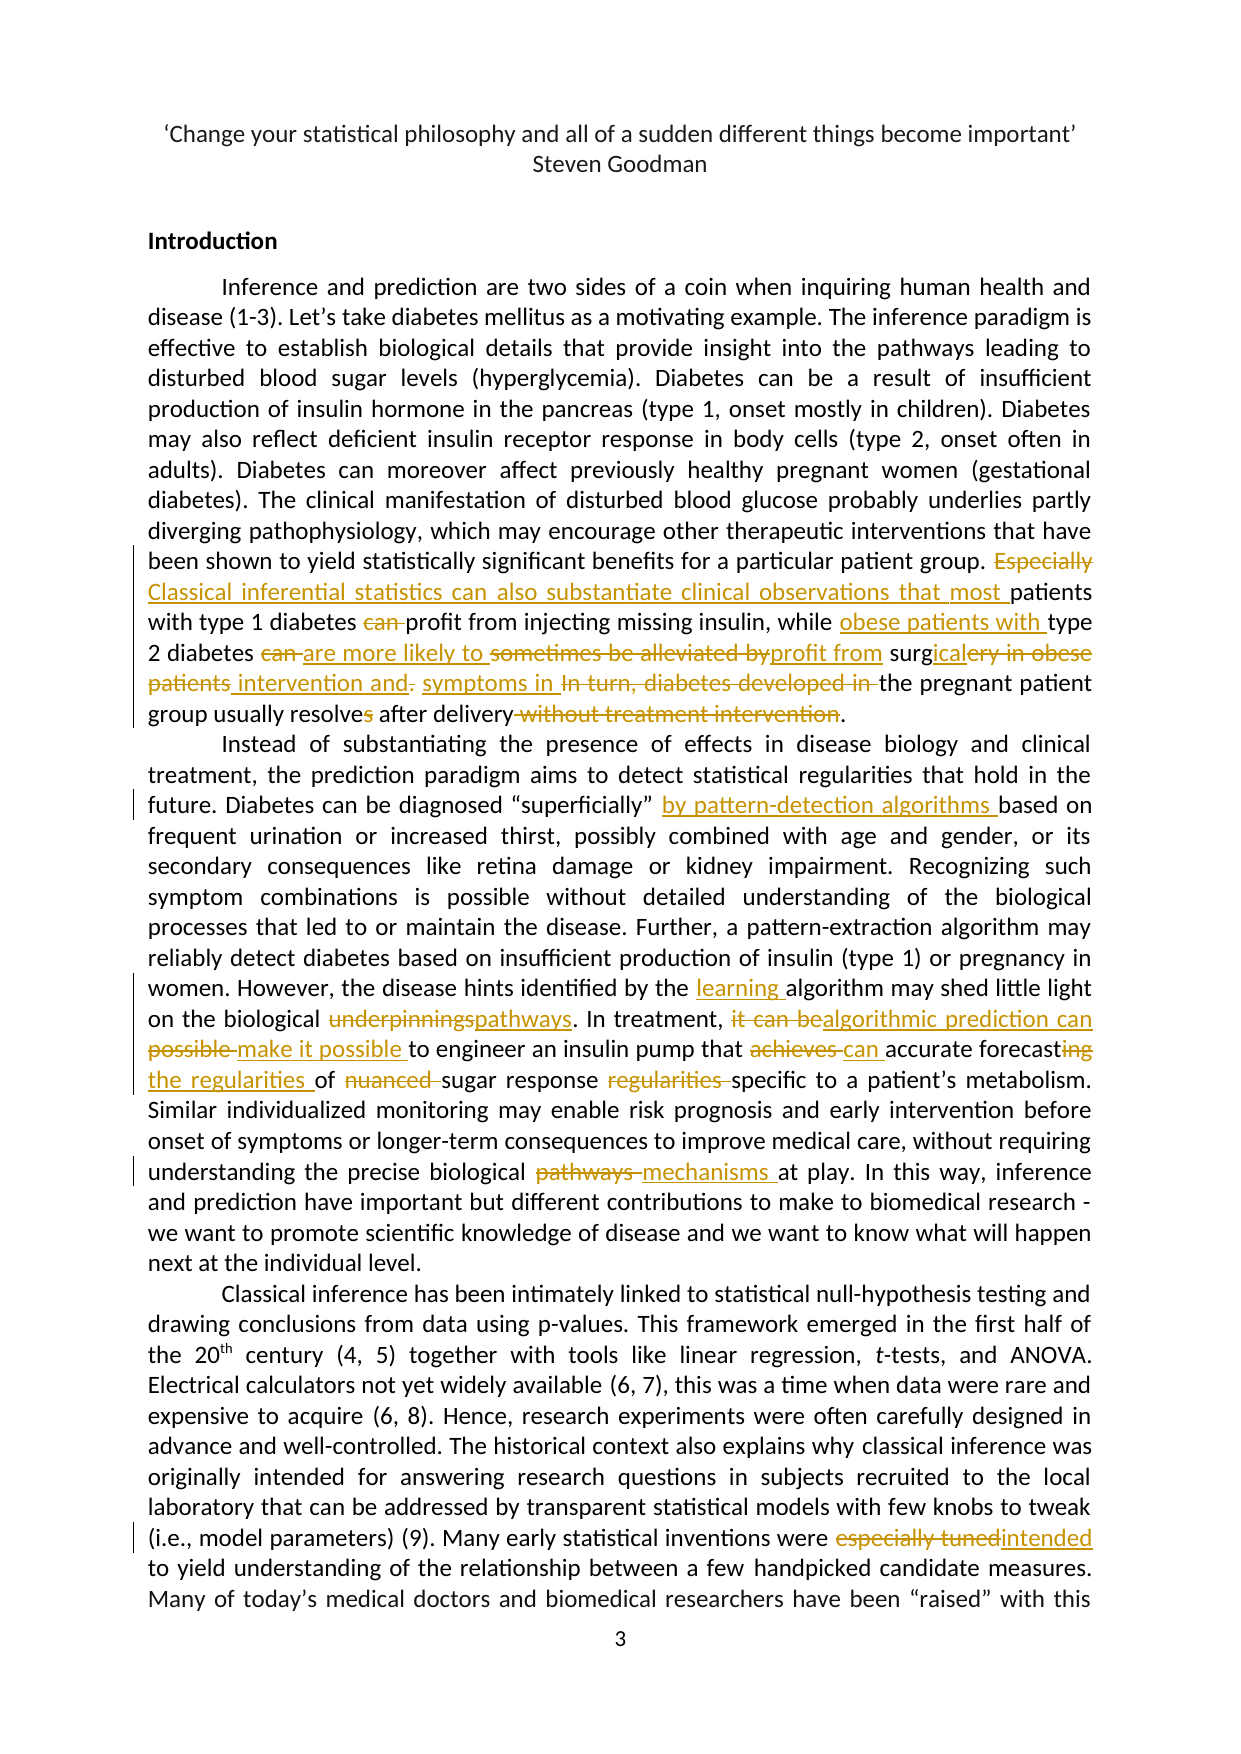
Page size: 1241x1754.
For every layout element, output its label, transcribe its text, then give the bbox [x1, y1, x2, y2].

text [148, 1278, 1092, 1613]
subtitle Introduction [148, 225, 1092, 255]
text Instead of substantiating the presence of effects in disease biology and clinical treatment, the prediction paradigm aims to detect statistical regularities that hold in the future. Diabetes can be diagnosed “superficially” based on frequent urination or increased thirst, possibly combined with age and gender, or its secondary consequences like retina damage or kidney impairment. Recognizing such symptom combinations is possible without detailed understanding of the biological processes that led to or maintain the disease. Further, a pattern-extraction algorithm may reliably detect diabetes based on insufficient production of insulin (type 1) or pregnancy in women. However, the disease hints identified by the algorithm may shed little light on the biological . In treatment, to engineer an insulin pump that accurate forecast of sugar response specific to a patient’s metabolism. Similar individualized monitoring may enable risk prognosis and early intervention before onset of symptoms or longer-term consequences to improve medical care, without requiring understanding the precise biological at play. In this way, inference and prediction have important but different contributions to make to biomedical research - we want to promote scientific knowledge of disease and we want to know what will happen next at the individual level. [148, 728, 1092, 1278]
text Inference and prediction are two sides of a coin when inquiring human health and disease (1-3). Let’s take diabetes mellitus as a motivating example. The inference paradigm is effective to establish biological details that provide insight into the pathways leading to disturbed blood sugar levels (hyperglycemia). Diabetes can be a result of insufficient production of insulin hormone in the pancreas (type 1, onset mostly in children). Diabetes may also reflect deficient insulin receptor response in body cells (type 2, onset often in adults). Diabetes can moreover affect previously healthy pregnant women (gestational diabetes). The clinical manifestation of disturbed blood glucose probably underlies partly diverging pathophysiology, which may encourage other therapeutic interventions that have been shown to yield statistically significant benefits for a particular patient group. patients with type 1 diabetes profit from injecting missing insulin, while type 2 diabetes surg the pregnant patient group usually resolve after delivery. [148, 271, 1092, 728]
text ‘Change your statistical philosophy and all of a sudden different things become important’ Steven Goodman [148, 118, 1092, 179]
